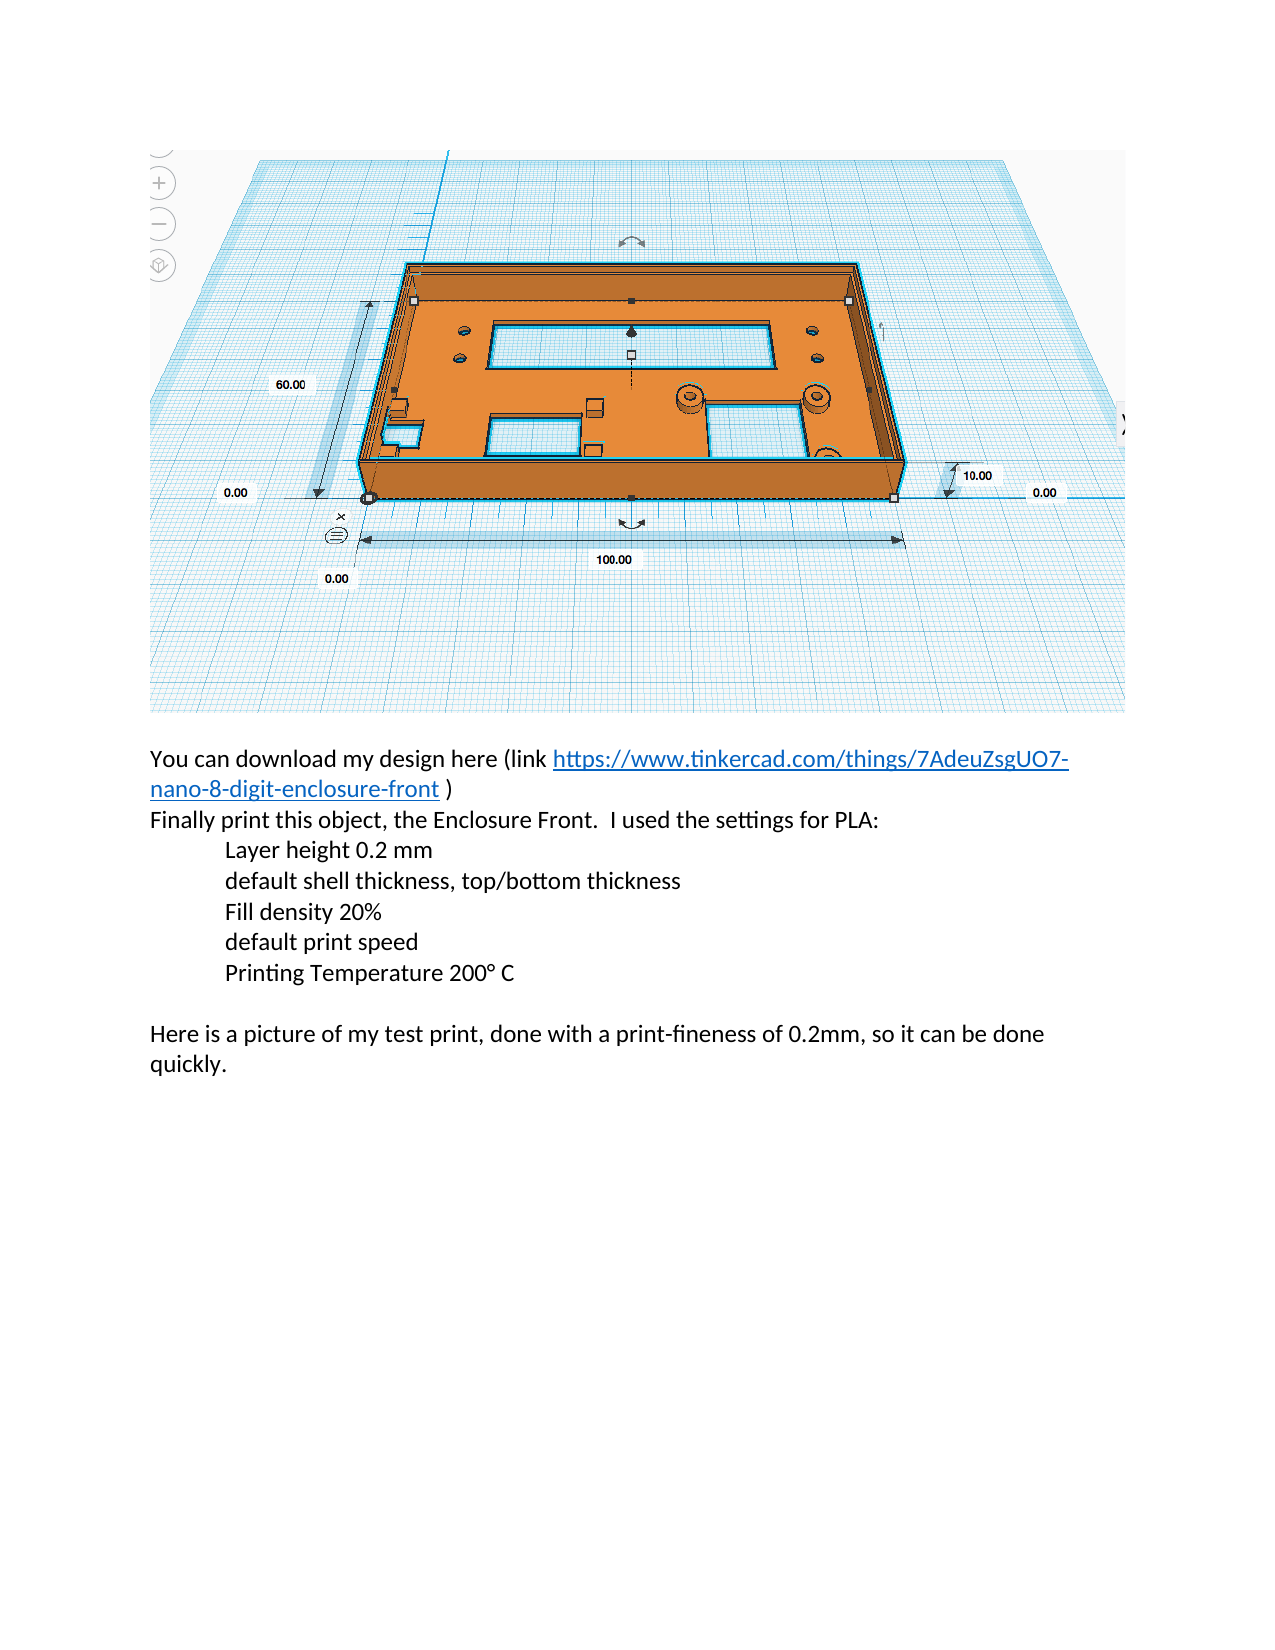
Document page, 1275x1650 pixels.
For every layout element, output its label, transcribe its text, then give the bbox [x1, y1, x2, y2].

text Here is a picture of my test print, done with a print-fineness of 0.2mm, so it can be done quickly. [150, 1018, 1125, 1079]
text Layer height 0.2 mm [150, 834, 1125, 865]
text Finally print this object, the Enclosure Front. I used the settings for PLA: [150, 804, 1125, 834]
text default shell thickness, top/bottom thickness [150, 865, 1125, 896]
text Printing Temperature 200° C [150, 957, 1125, 987]
text Fill density 20% [150, 896, 1125, 926]
picture [150, 150, 1125, 713]
text You can download my design here (link https://www.tinkercad.com/things/7AdeuZsgUO7-nano-8-digit-enclosure-front ) [150, 743, 1125, 804]
text default print speed [150, 926, 1125, 957]
